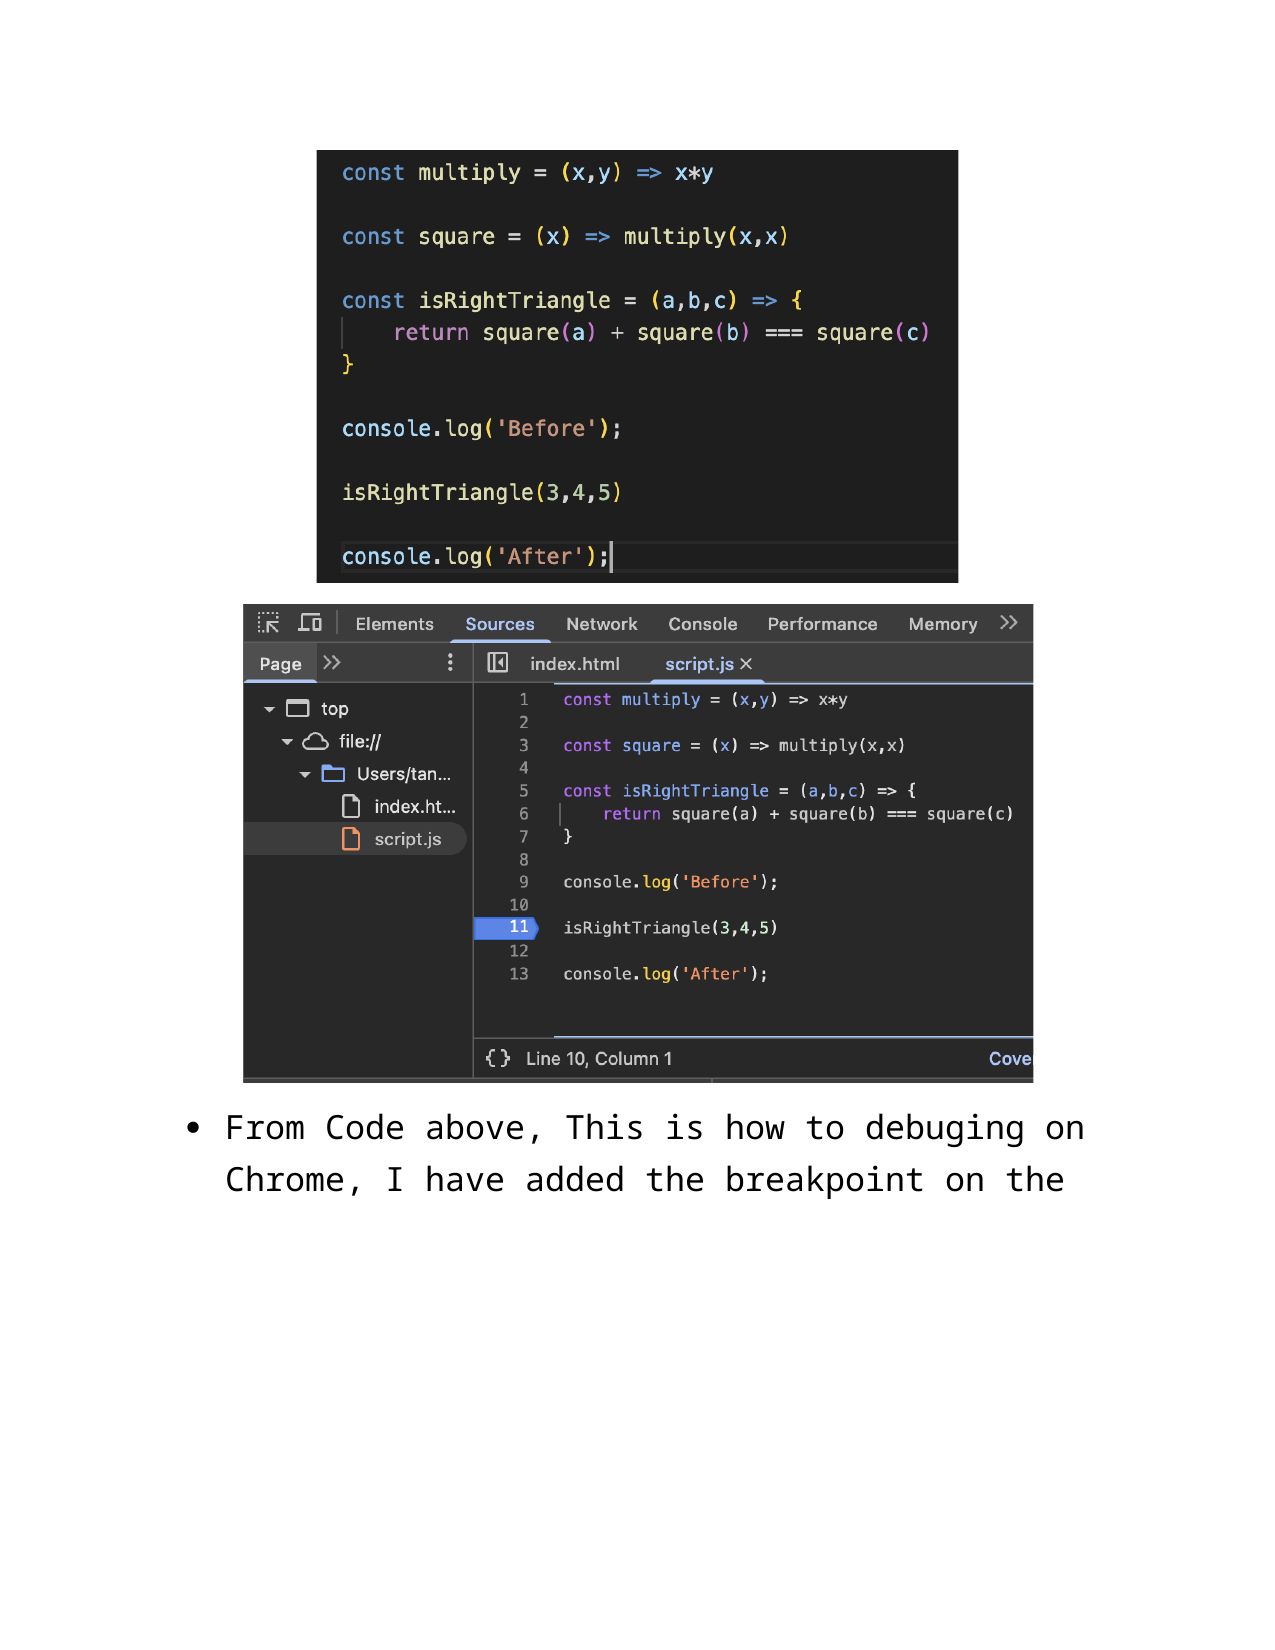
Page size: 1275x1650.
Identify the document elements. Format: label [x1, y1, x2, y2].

list [187, 1104, 1125, 1202]
picture [316, 150, 959, 583]
picture [241, 604, 1034, 1083]
